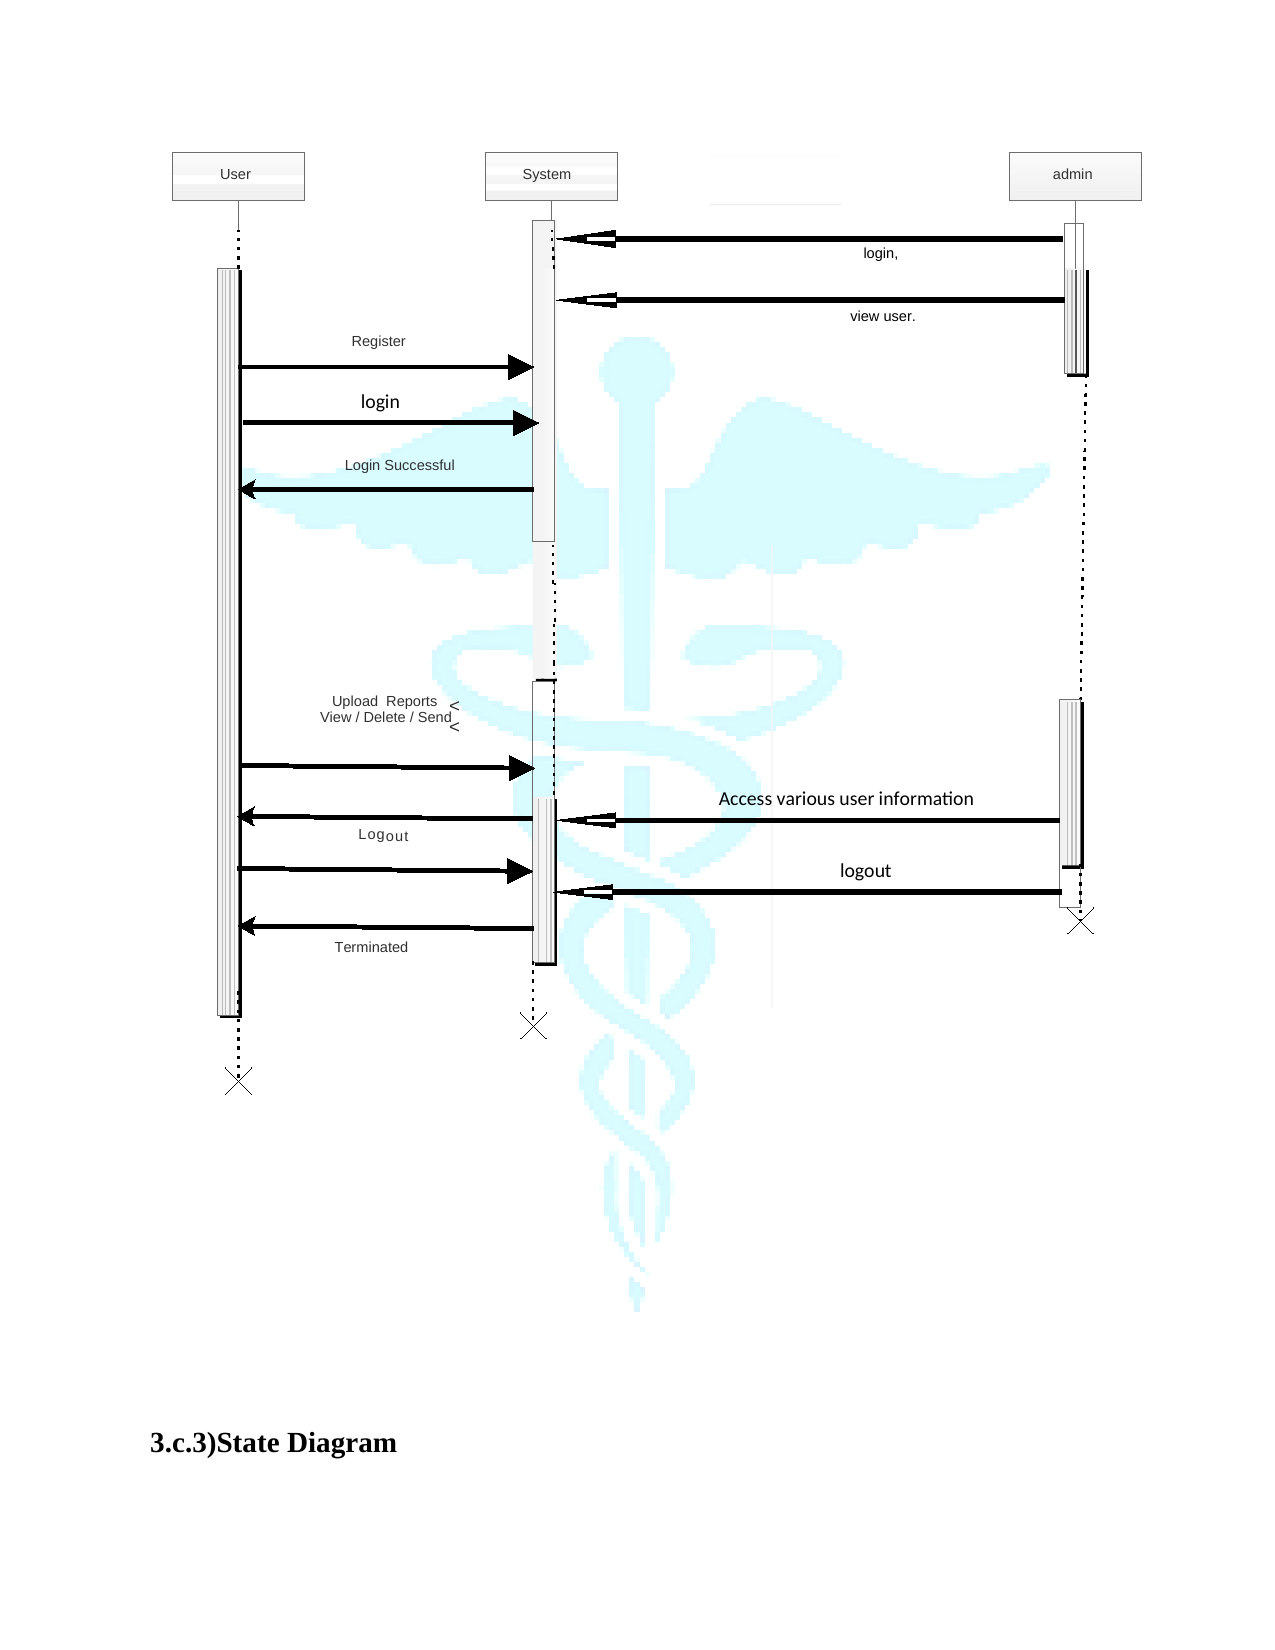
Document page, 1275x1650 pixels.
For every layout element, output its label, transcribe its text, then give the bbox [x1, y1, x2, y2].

text 3.c.3)State Diagram [150, 1425, 1125, 1458]
